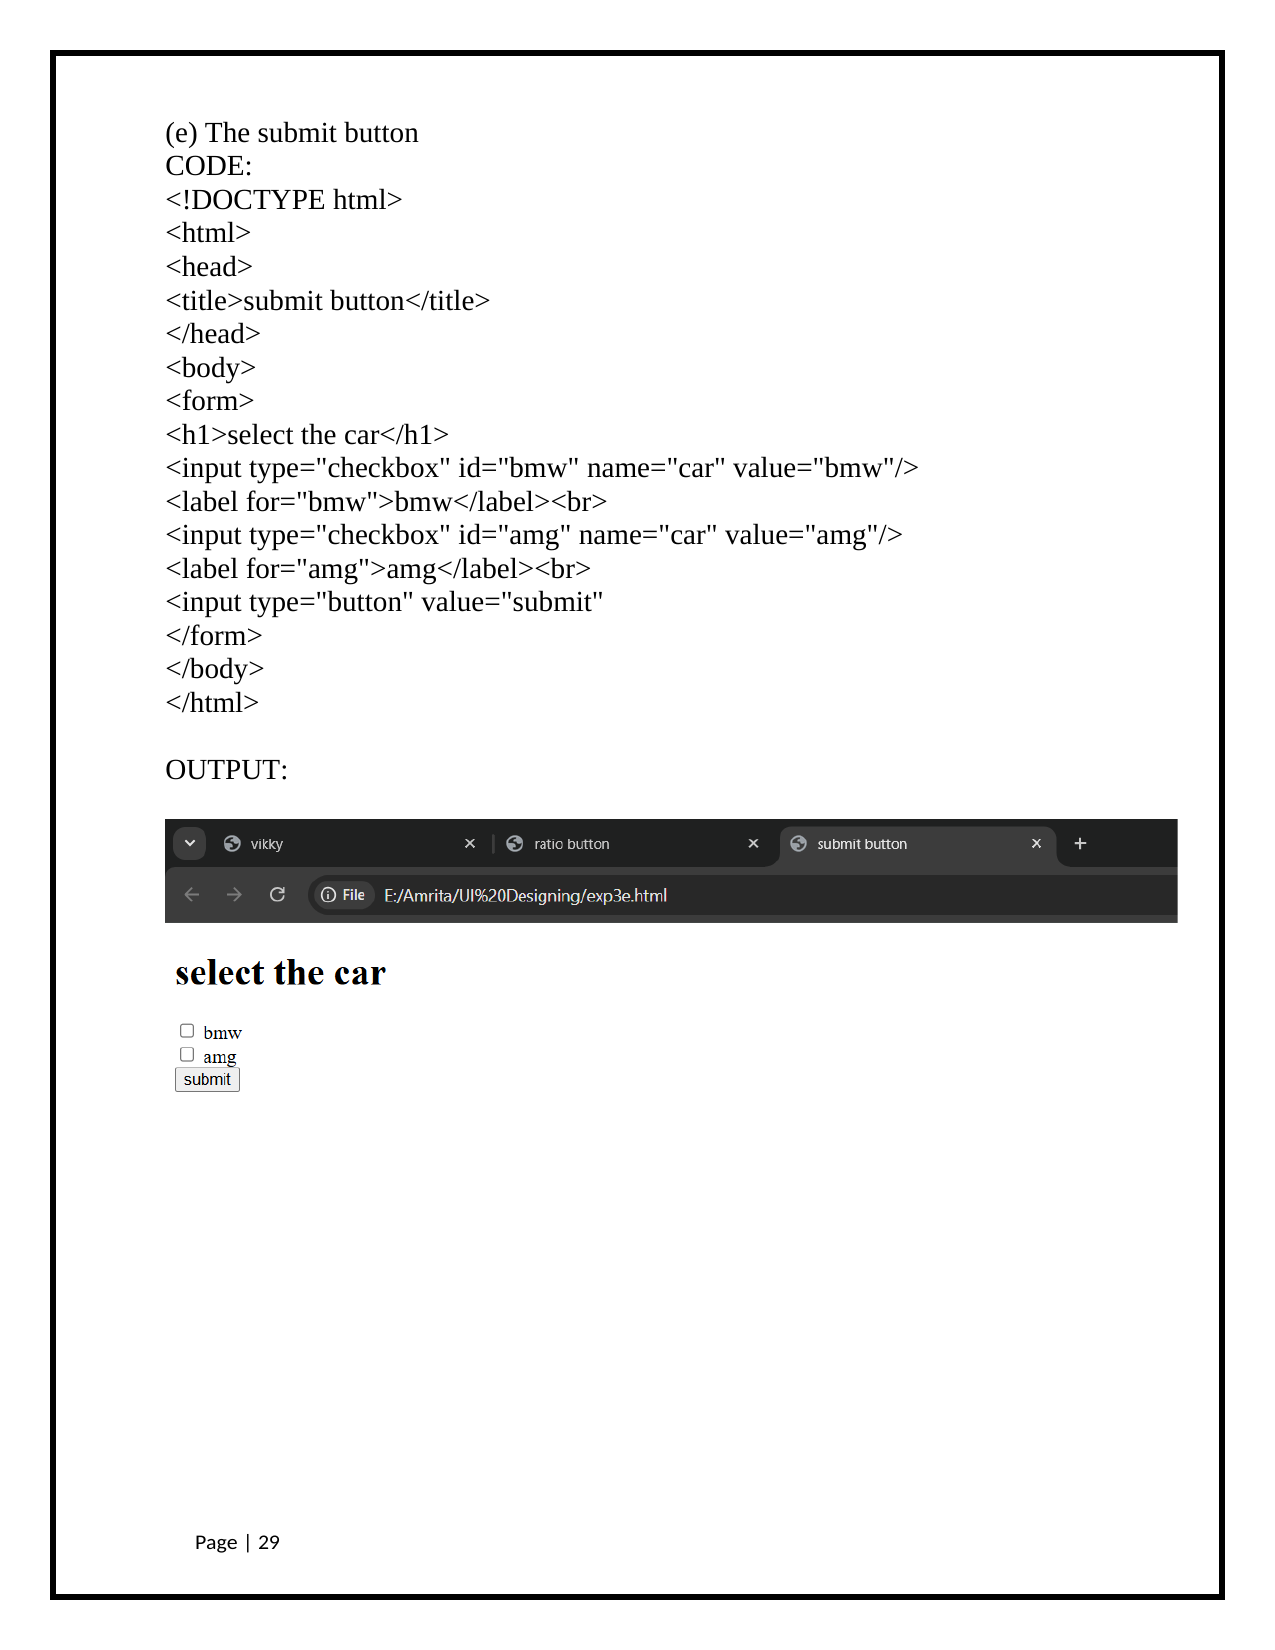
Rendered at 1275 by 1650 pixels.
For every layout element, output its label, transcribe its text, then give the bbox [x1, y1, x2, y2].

text <input type="button" value="submit" [165, 584, 1162, 618]
text <html> [165, 216, 1162, 249]
text <!DOCTYPE html> [165, 182, 1162, 216]
text <title>submit button</title> [165, 283, 1162, 316]
text <body> [165, 350, 1162, 383]
text </body> [165, 652, 1162, 685]
text <input type="checkbox" id="bmw" name="car" value="bmw"/> [165, 450, 1162, 484]
text </form> [165, 618, 1162, 652]
text OUTPUT: [165, 752, 1162, 786]
text </head> [165, 316, 1162, 350]
text <label for="amg">amg</label><br> [165, 551, 1162, 584]
text <form> [165, 383, 1162, 417]
text (e) The submit button [165, 115, 1162, 148]
text <label for="bmw">bmw</label><br> [165, 484, 1162, 517]
text <h1>select the car</h1> [165, 417, 1162, 450]
text <head> [165, 249, 1162, 283]
picture [165, 819, 1178, 1130]
text <input type="checkbox" id="amg" name="car" value="amg"/> [165, 517, 1162, 551]
text CODE: [165, 148, 1162, 182]
text </html> [165, 685, 1162, 719]
